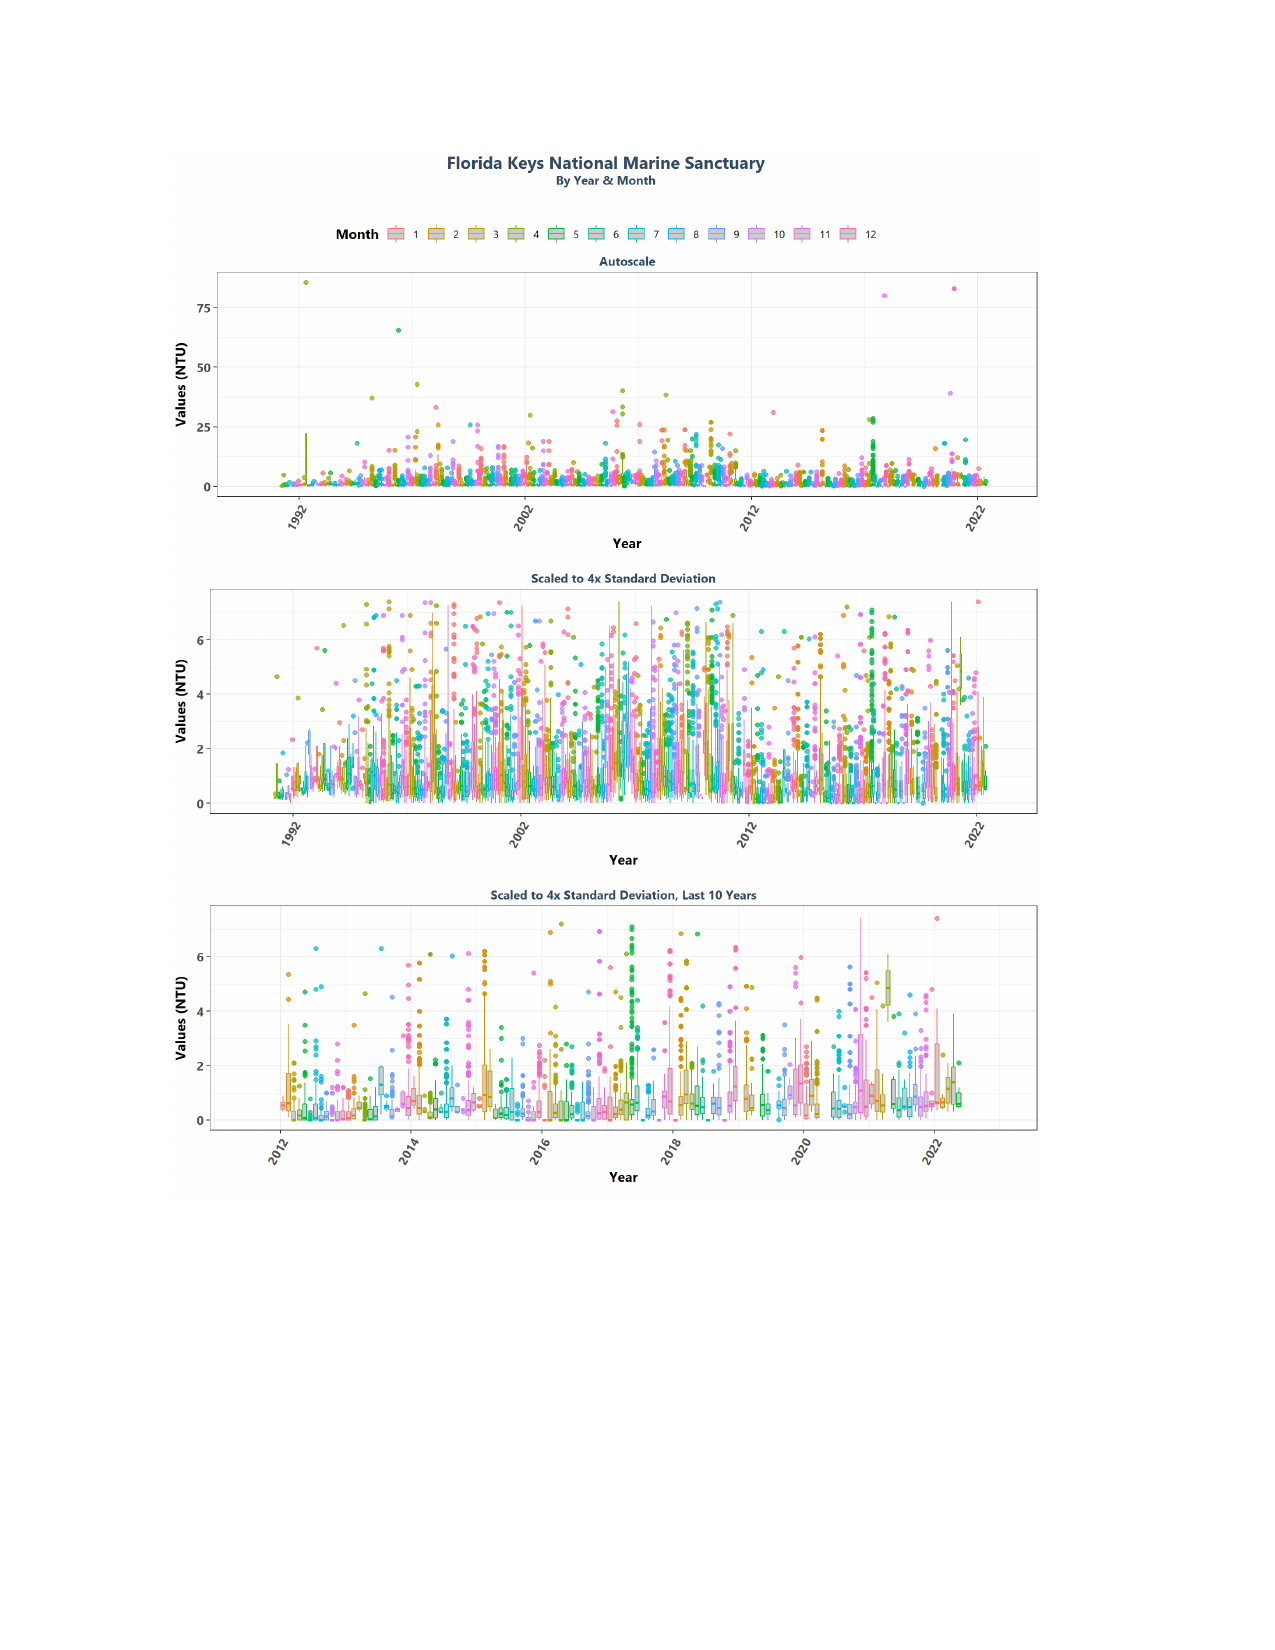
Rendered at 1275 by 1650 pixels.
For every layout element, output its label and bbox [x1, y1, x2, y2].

picture [168, 150, 1044, 1200]
